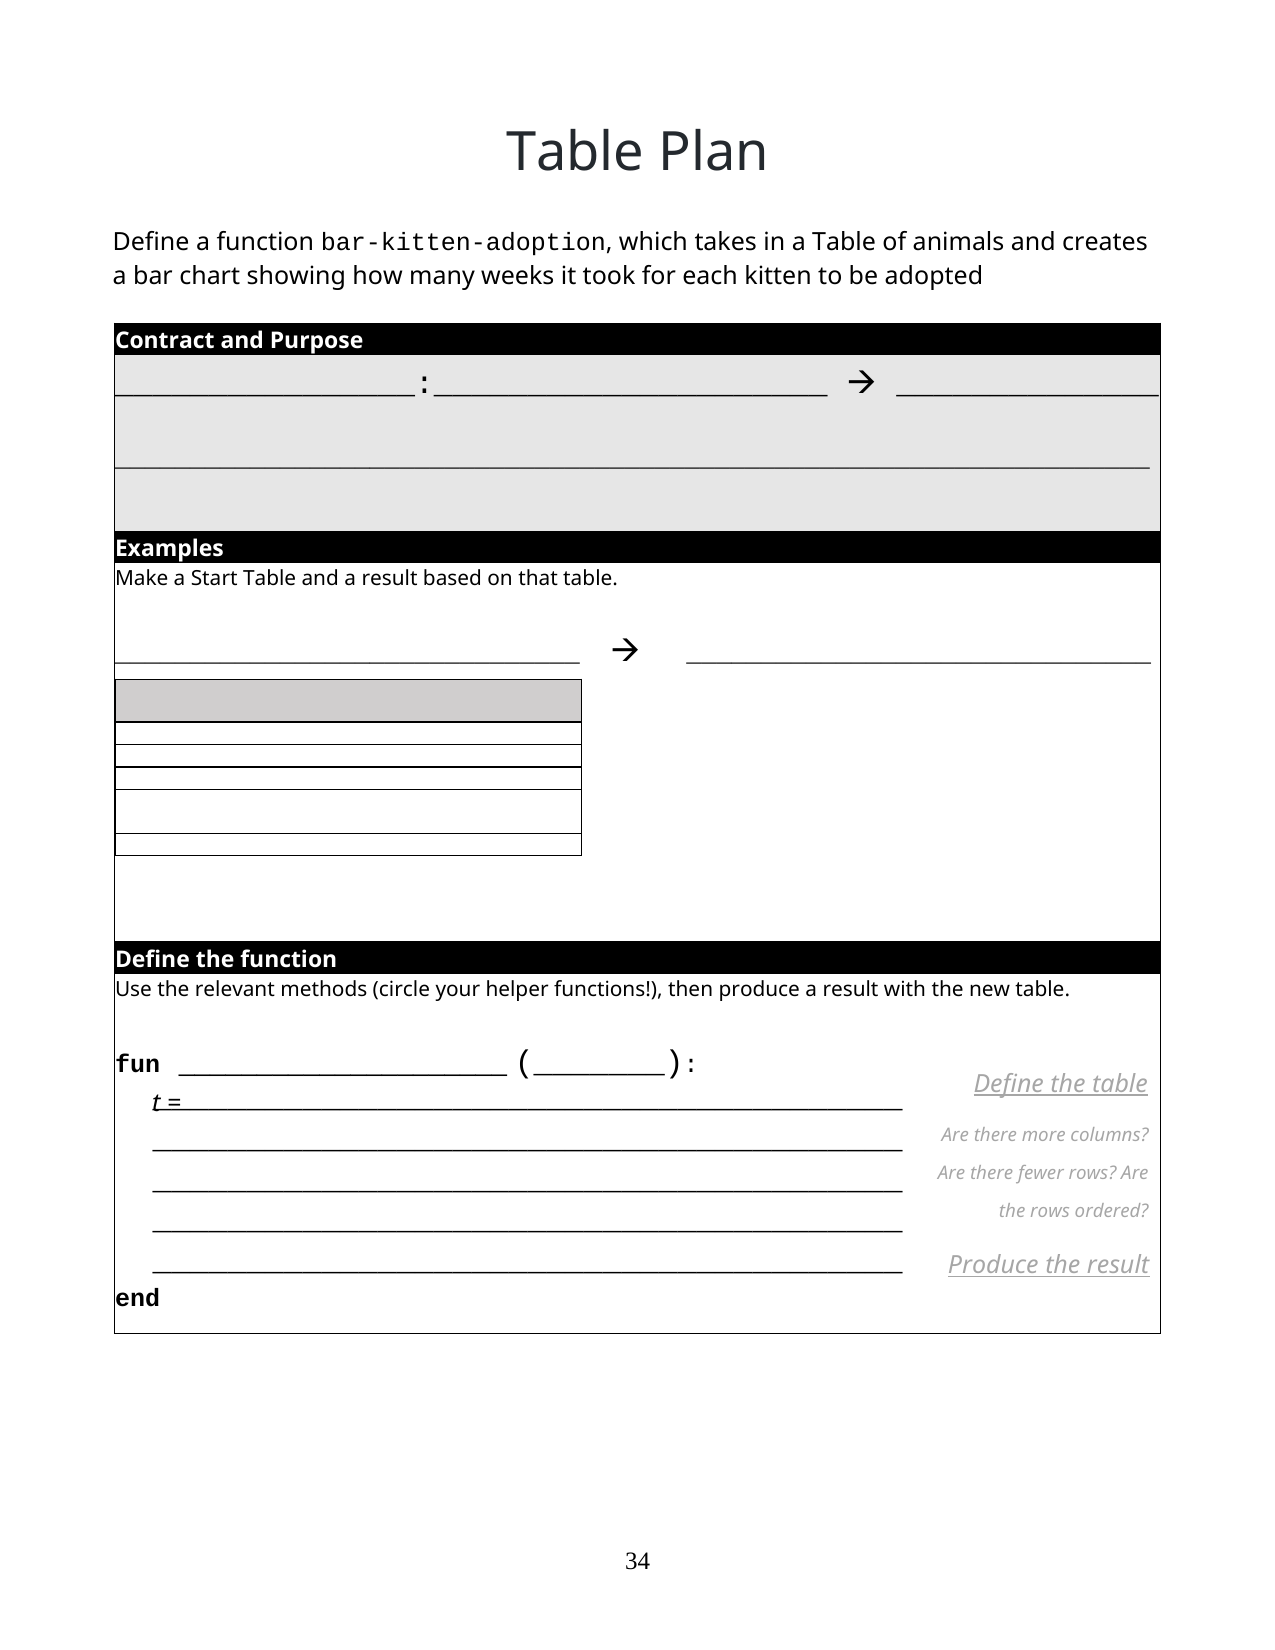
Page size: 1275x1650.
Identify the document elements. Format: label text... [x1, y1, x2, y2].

text Define a function bar-kitten-adoption, which takes in a Table of animals and creates a bar chart showing how many weeks it took for each kitten to be adopted [112, 223, 1162, 291]
subtitle Table Plan [112, 112, 1162, 186]
table_cell Examples Make a Start Table and a result based on that table. _______________________________ _______________________________ [115, 563, 1160, 941]
table_cell Define the function Use the relevant methods (circle your helper functions!), then produce a result with the new table. fun _____________________ (_______): ________________________________________ ________________________________________ ________________________________________ ________________________________________ ________________________________________ end [115, 974, 1160, 1333]
table_header Contract and Purpose ________________:_____________________ ______________ _____________________________________________________________________ [115, 355, 1160, 531]
